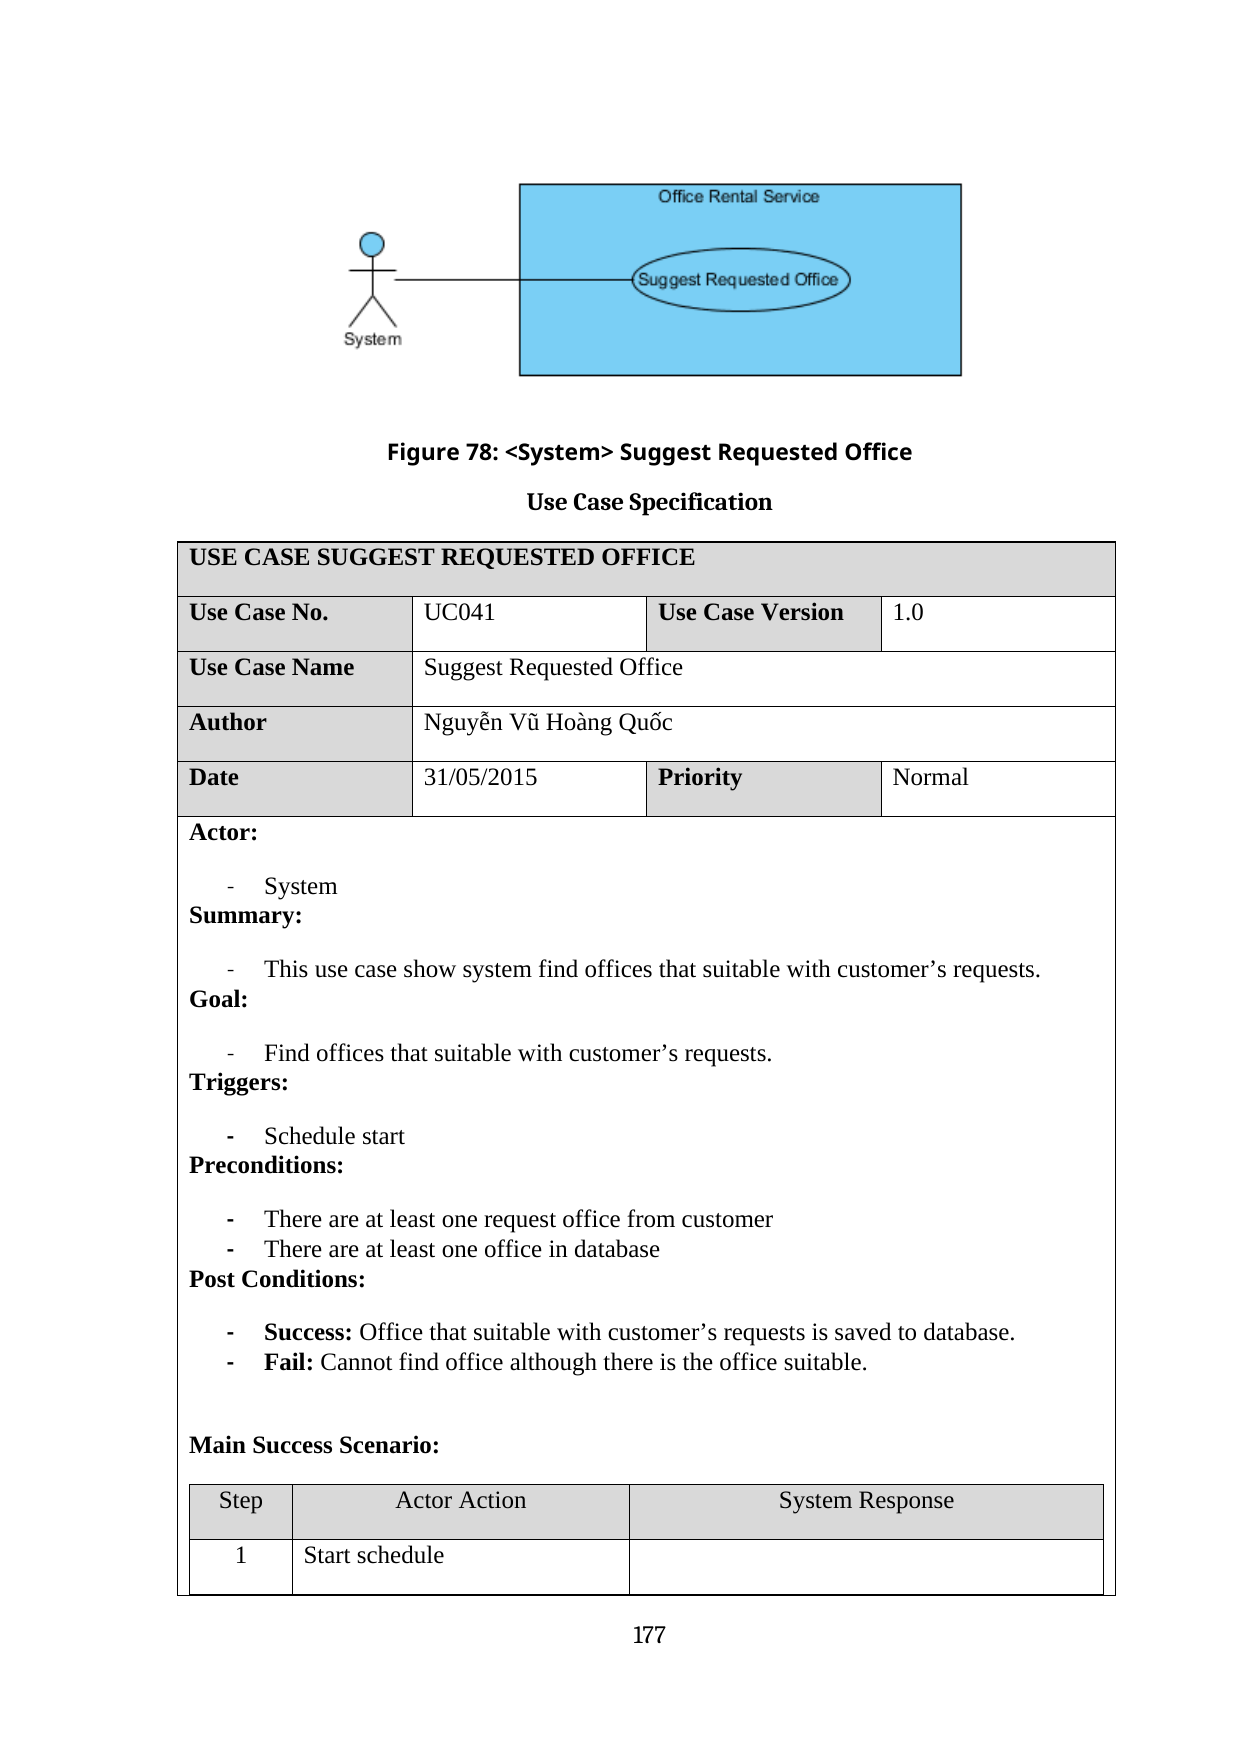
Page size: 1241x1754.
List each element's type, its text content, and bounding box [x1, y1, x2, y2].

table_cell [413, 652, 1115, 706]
picture [269, 118, 1031, 411]
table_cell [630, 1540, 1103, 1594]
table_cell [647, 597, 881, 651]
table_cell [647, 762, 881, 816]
text Figure : <System> Suggest Requested Office [177, 435, 1122, 467]
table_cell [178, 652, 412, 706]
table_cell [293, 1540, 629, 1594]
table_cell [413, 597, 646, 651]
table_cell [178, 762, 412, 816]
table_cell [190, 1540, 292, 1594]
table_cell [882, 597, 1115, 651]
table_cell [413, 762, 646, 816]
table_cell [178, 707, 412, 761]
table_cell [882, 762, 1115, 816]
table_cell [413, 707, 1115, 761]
text Use Case Specification [177, 487, 1122, 516]
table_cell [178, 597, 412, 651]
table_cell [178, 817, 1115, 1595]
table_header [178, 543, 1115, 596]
